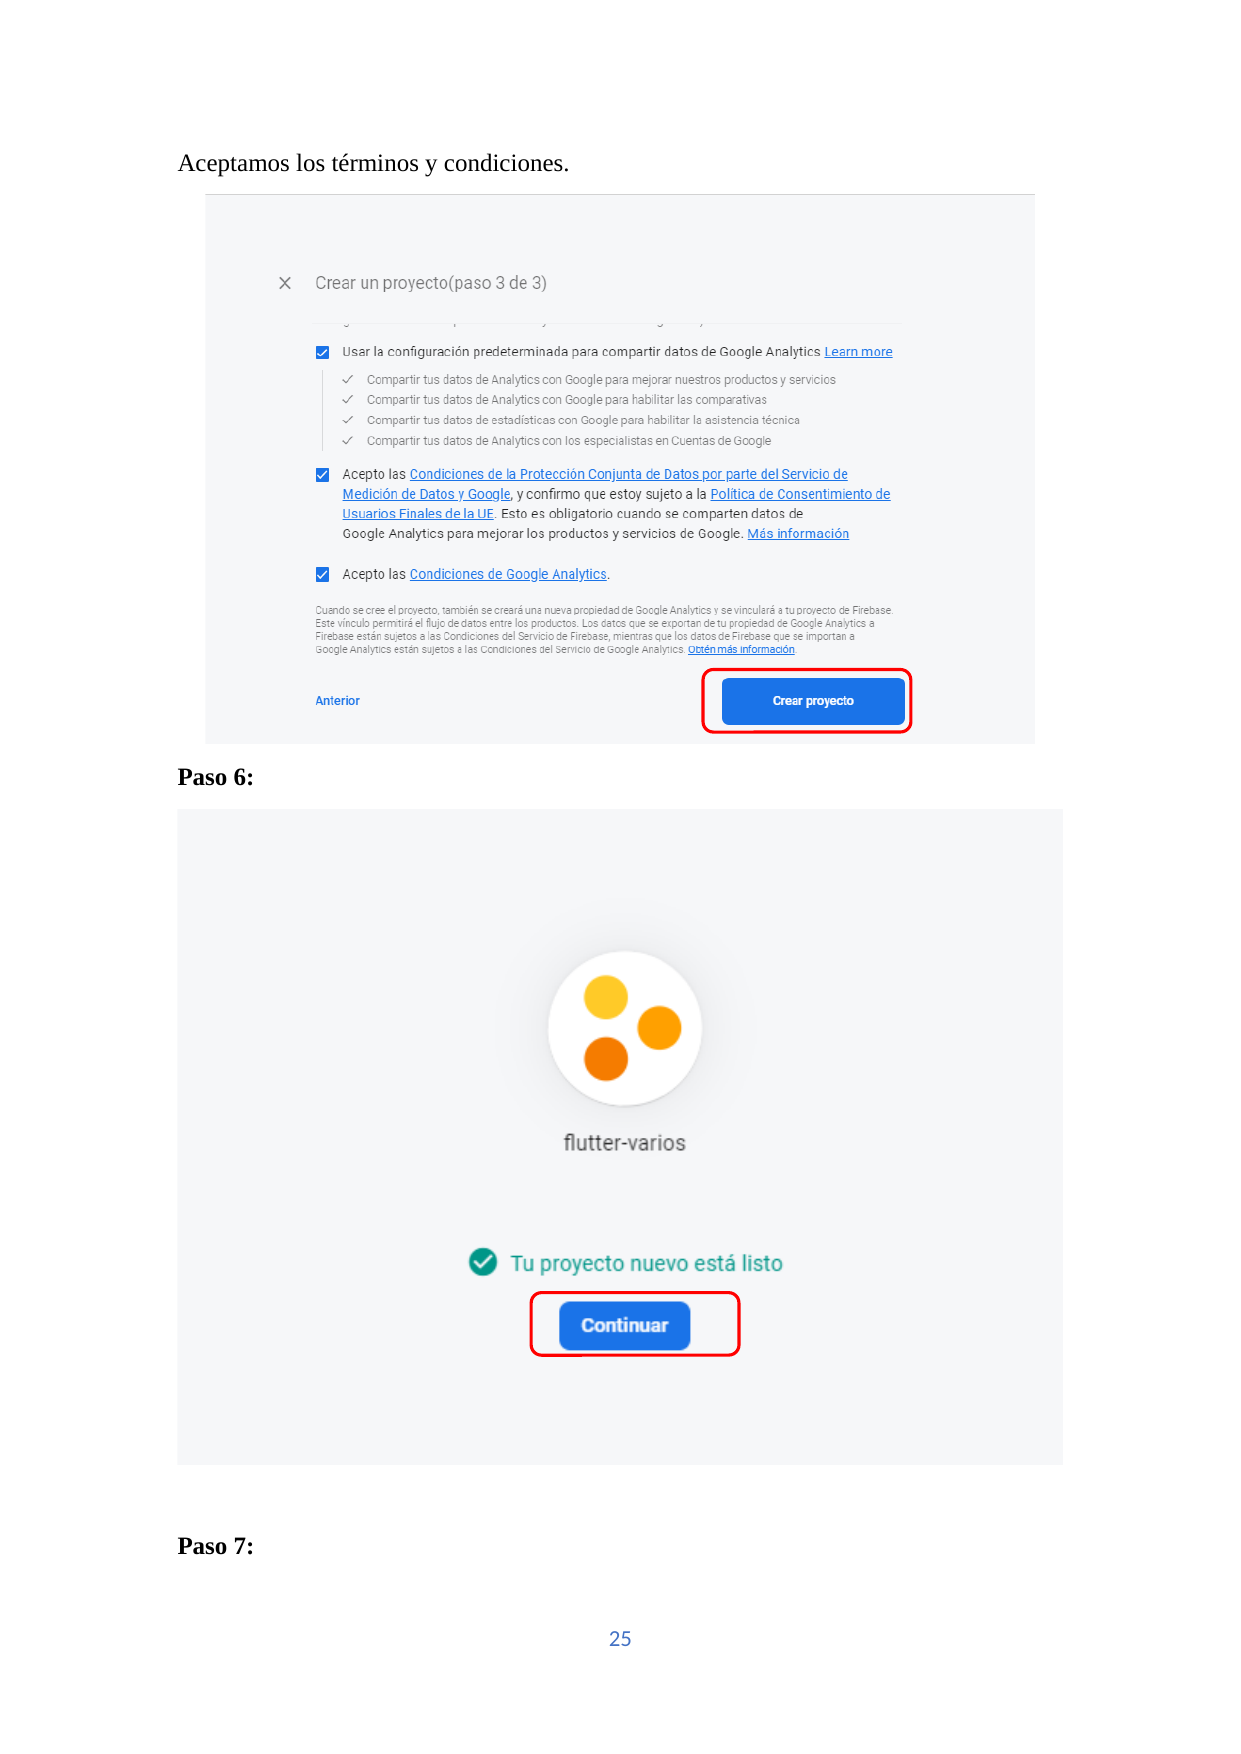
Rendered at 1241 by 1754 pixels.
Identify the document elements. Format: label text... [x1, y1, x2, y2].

text Paso 7: [177, 1531, 1063, 1559]
picture [177, 809, 1063, 1465]
picture [205, 194, 1035, 744]
text Aceptamos los términos y condiciones. [177, 148, 1063, 176]
